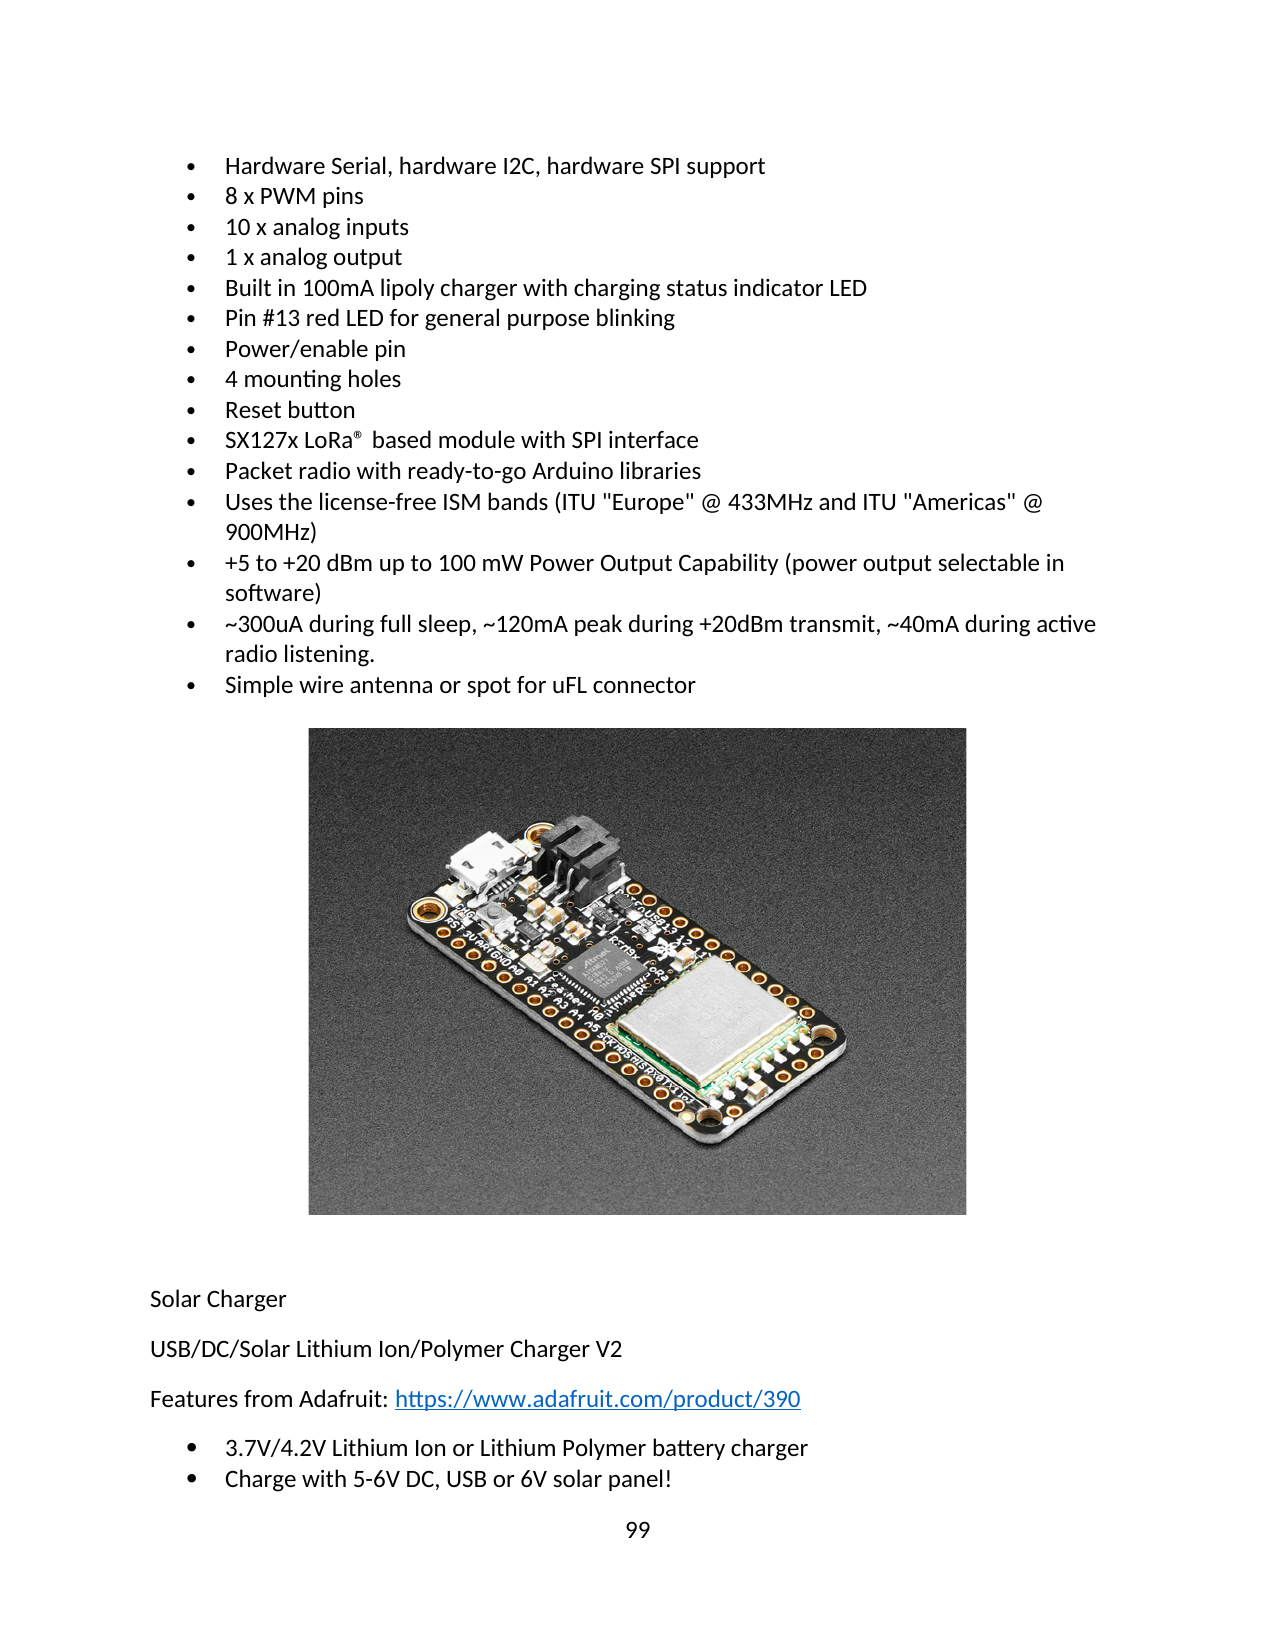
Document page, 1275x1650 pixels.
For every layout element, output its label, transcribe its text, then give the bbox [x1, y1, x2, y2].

list +5 to +20 dBm up to 100 mW Power Output Capability (power output selectable in software) [187, 547, 1125, 608]
list Packet radio with ready-to-go Arduino libraries [187, 455, 1125, 486]
list Reset button [187, 394, 1125, 425]
list Uses the license-free ISM bands (ITU "Europe" @ 433MHz and ITU "Americas" @ 900MHz) [187, 486, 1125, 547]
text Solar Charger [150, 1283, 1125, 1314]
list Pin #13 red LED for general purpose blinking [187, 303, 1125, 333]
list Hardware Serial, hardware I2C, hardware SPI support [187, 150, 1125, 181]
list Built in 100mA lipoly charger with charging status indicator LED [187, 272, 1125, 303]
list Simple wire antenna or spot for uFL connector [187, 669, 1125, 699]
list Power/enable pin [187, 333, 1125, 364]
list 1 x analog output [187, 242, 1125, 272]
list 8 x PWM pins [187, 181, 1125, 211]
text Features from Adafruit: https://www.adafruit.com/product/390 [150, 1383, 1125, 1413]
list 4 mounting holes [187, 364, 1125, 394]
picture [308, 728, 967, 1215]
list ~300uA during full sleep, ~120mA peak during +20dBm transmit, ~40mA during active radio listening. [187, 608, 1125, 669]
list 3.7V/4.2V Lithium Ion or Lithium Polymer battery charger [187, 1432, 1125, 1463]
list 10 x analog inputs [187, 211, 1125, 242]
text USB/DC/Solar Lithium Ion/Polymer Charger V2 [150, 1333, 1125, 1364]
list Charge with 5-6V DC, USB or 6V solar panel! [187, 1463, 1125, 1493]
list SX127x LoRa® based module with SPI interface [187, 425, 1125, 455]
